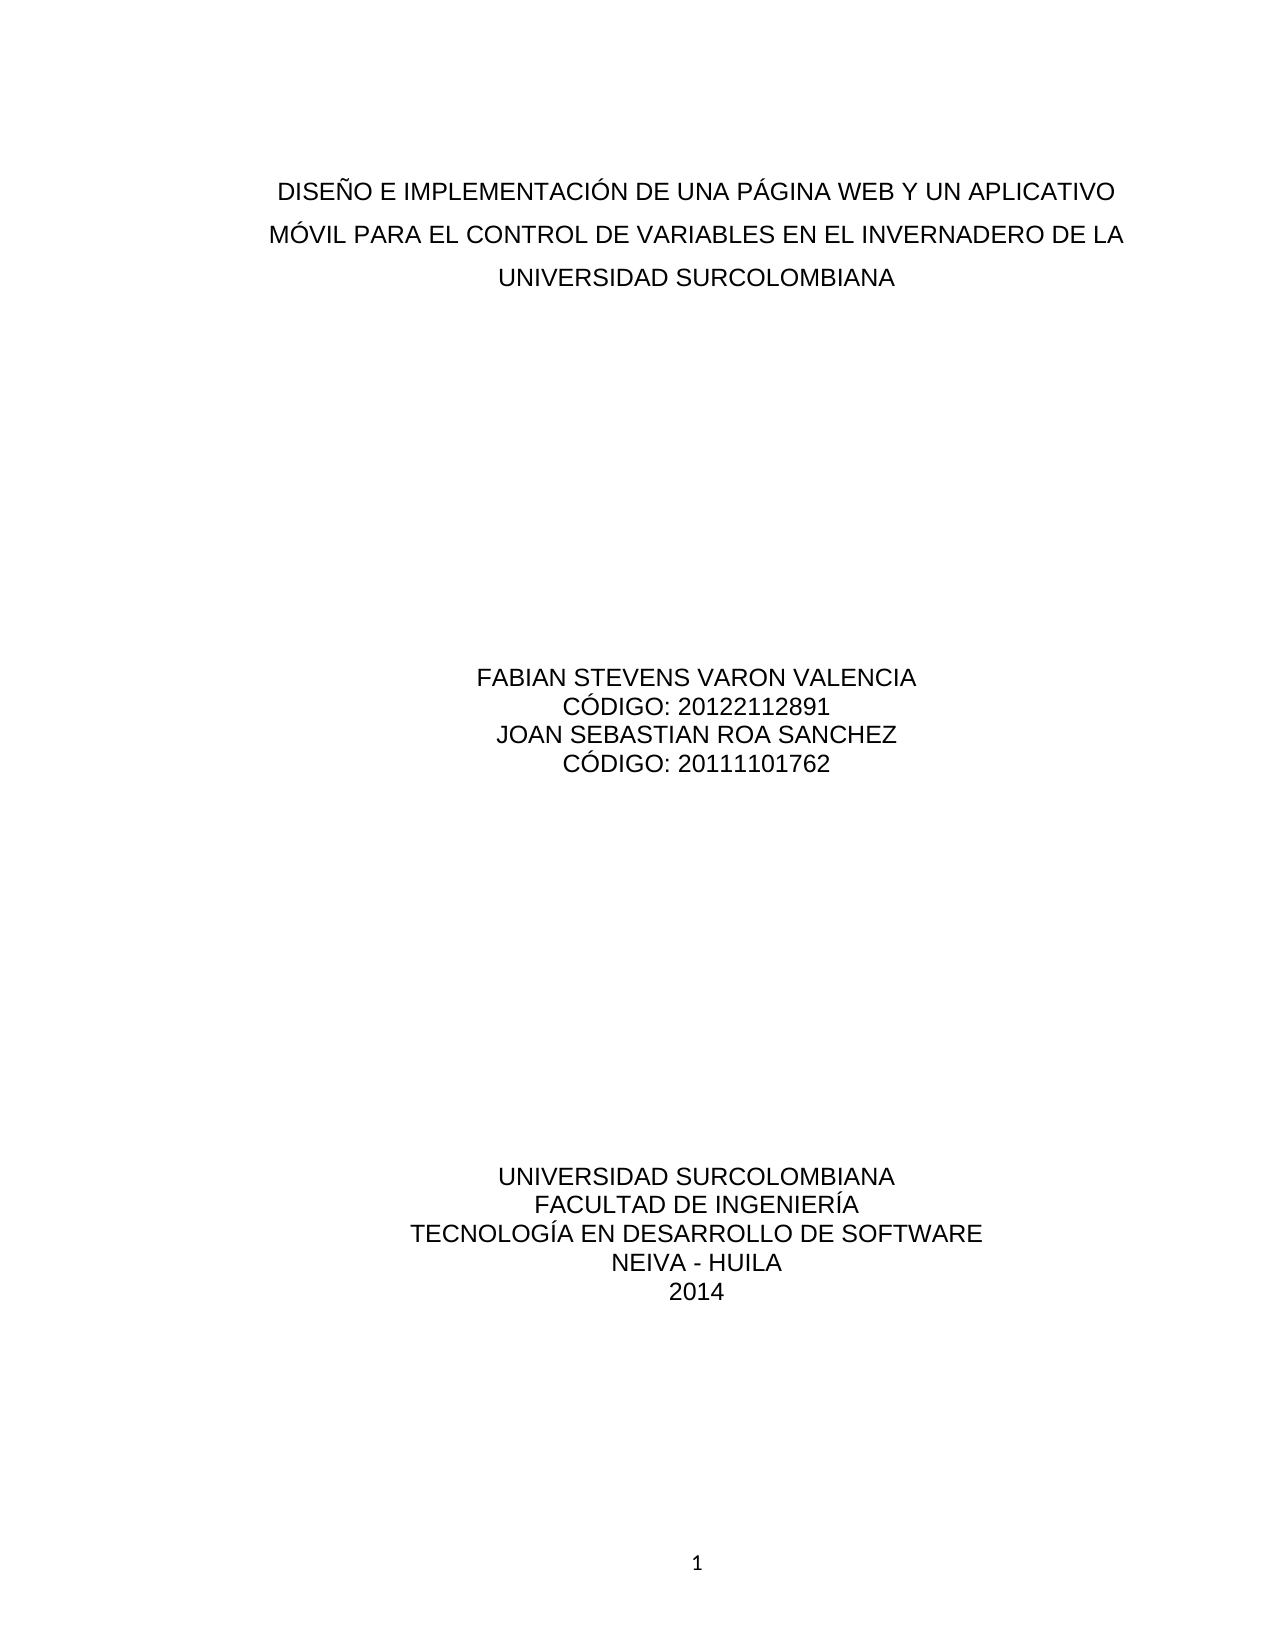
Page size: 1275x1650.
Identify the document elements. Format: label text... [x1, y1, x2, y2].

text CÓDIGO: 20122112891 [236, 692, 1157, 721]
text NEIVA - HUILA [236, 1248, 1157, 1277]
text CÓDIGO: 20111101762 [236, 749, 1157, 778]
text UNIVERSIDAD SURCOLOMBIANA [236, 1162, 1157, 1191]
text TECNOLOGÍA EN DESARROLLO DE SOFTWARE [236, 1219, 1157, 1248]
text DISEÑO E IMPLEMENTACIÓN DE UNA PÁGINA WEB Y UN APLICATIVO MÓVIL PARA EL CONTROL DE VARIABLES EN EL INVERNADERO DE LA UNIVERSIDAD SURCOLOMBIANA [236, 177, 1157, 292]
text 2014 [236, 1277, 1157, 1306]
text FACULTAD DE INGENIERÍA [236, 1191, 1157, 1219]
text FABIAN STEVENS VARON VALENCIA [236, 663, 1157, 692]
text JOAN SEBASTIAN ROA SANCHEZ [236, 721, 1157, 749]
